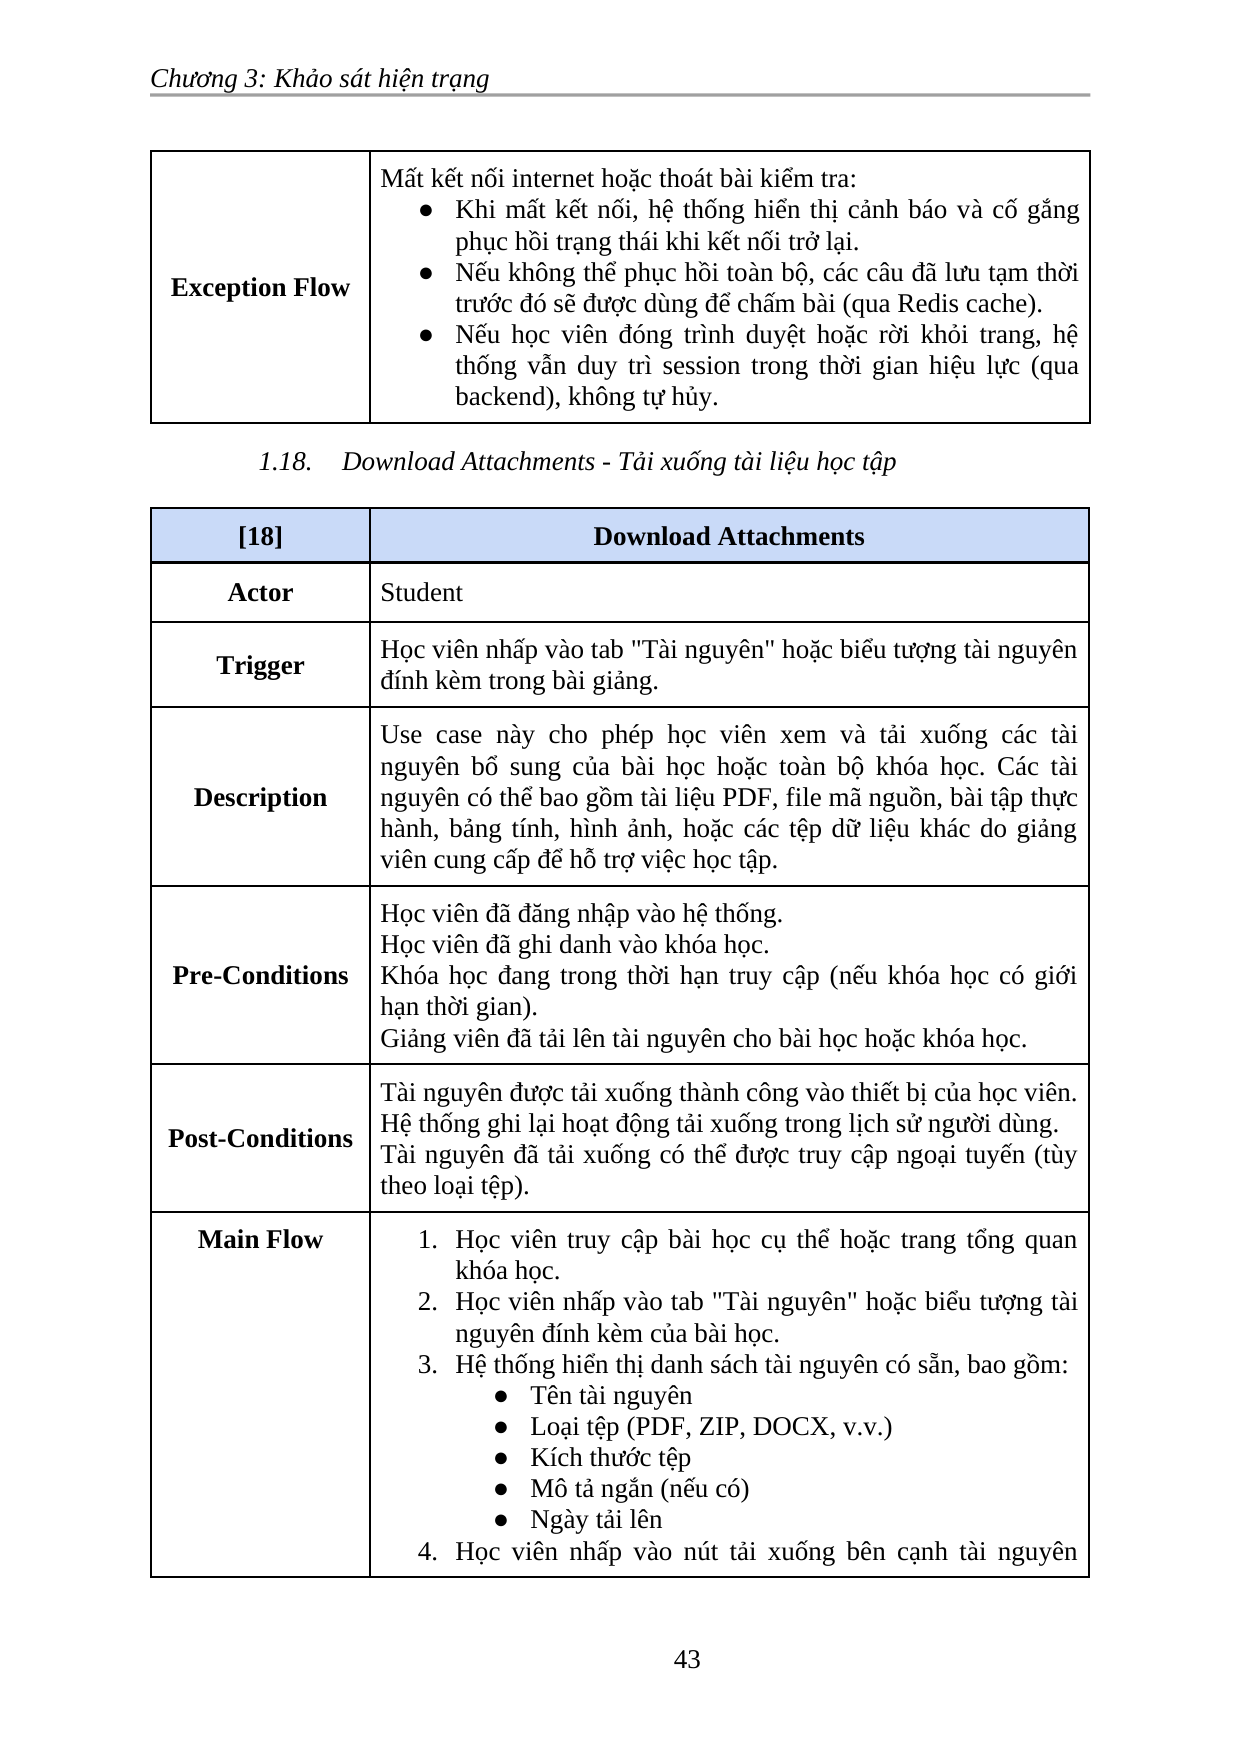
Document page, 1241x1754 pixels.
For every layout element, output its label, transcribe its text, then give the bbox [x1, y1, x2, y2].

table_header [18] [152, 509, 369, 561]
table_cell Description [152, 708, 369, 884]
table_cell Học viên đã đăng nhập vào hệ thống. Học viên đã ghi danh vào khóa học. Khóa học đang trong thời hạn truy cập (nếu khóa học có giới hạn thời gian). Giảng viên đã tải lên tài nguyên cho bài học hoặc khóa học. [371, 887, 1088, 1063]
table_cell Trigger [152, 623, 369, 706]
table_cell Exception Flow [152, 152, 369, 422]
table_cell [371, 1213, 1088, 1576]
table_cell Tài nguyên được tải xuống thành công vào thiết bị của học viên. Hệ thống ghi lại hoạt động tải xuống trong lịch sử người dùng. Tài nguyên đã tải xuống có thể được truy cập ngoại tuyến (tùy theo loại tệp). [371, 1065, 1088, 1211]
table_cell Pre-Conditions [152, 887, 369, 1063]
table_cell Mất kết nối internet hoặc thoát bài kiểm tra: Khi mất kết nối, hệ thống hiển thị cảnh báo và cố gắng phục hồi trạng thái khi kết nối trở lại. Nếu không thể phục hồi toàn bộ, các câu đã lưu tạm thời trước đó sẽ được dùng để chấm bài (qua Redis cache). Nếu học viên đóng trình duyệt hoặc rời khỏi trang, hệ thống vẫn duy trì session trong thời gian hiệu lực (qua backend), không tự hủy. [371, 152, 1089, 422]
table_cell Actor [152, 564, 369, 621]
table_cell Use case này cho phép học viên xem và tải xuống các tài nguyên bổ sung của bài học hoặc toàn bộ khóa học. Các tài nguyên có thể bao gồm tài liệu PDF, file mã nguồn, bài tập thực hành, bảng tính, hình ảnh, hoặc các tệp dữ liệu khác do giảng viên cung cấp để hỗ trợ việc học tập. [371, 708, 1088, 884]
table_cell Student [371, 564, 1088, 621]
table_header Download Attachments [371, 509, 1088, 561]
table_cell Main Flow [152, 1213, 369, 1576]
table_cell Post-Conditions [152, 1065, 369, 1211]
subtitle Download Attachments - Tải xuống tài liệu học tập [312, 445, 1090, 476]
table_cell Học viên nhấp vào tab "Tài nguyên" hoặc biểu tượng tài nguyên đính kèm trong bài giảng. [371, 623, 1088, 706]
